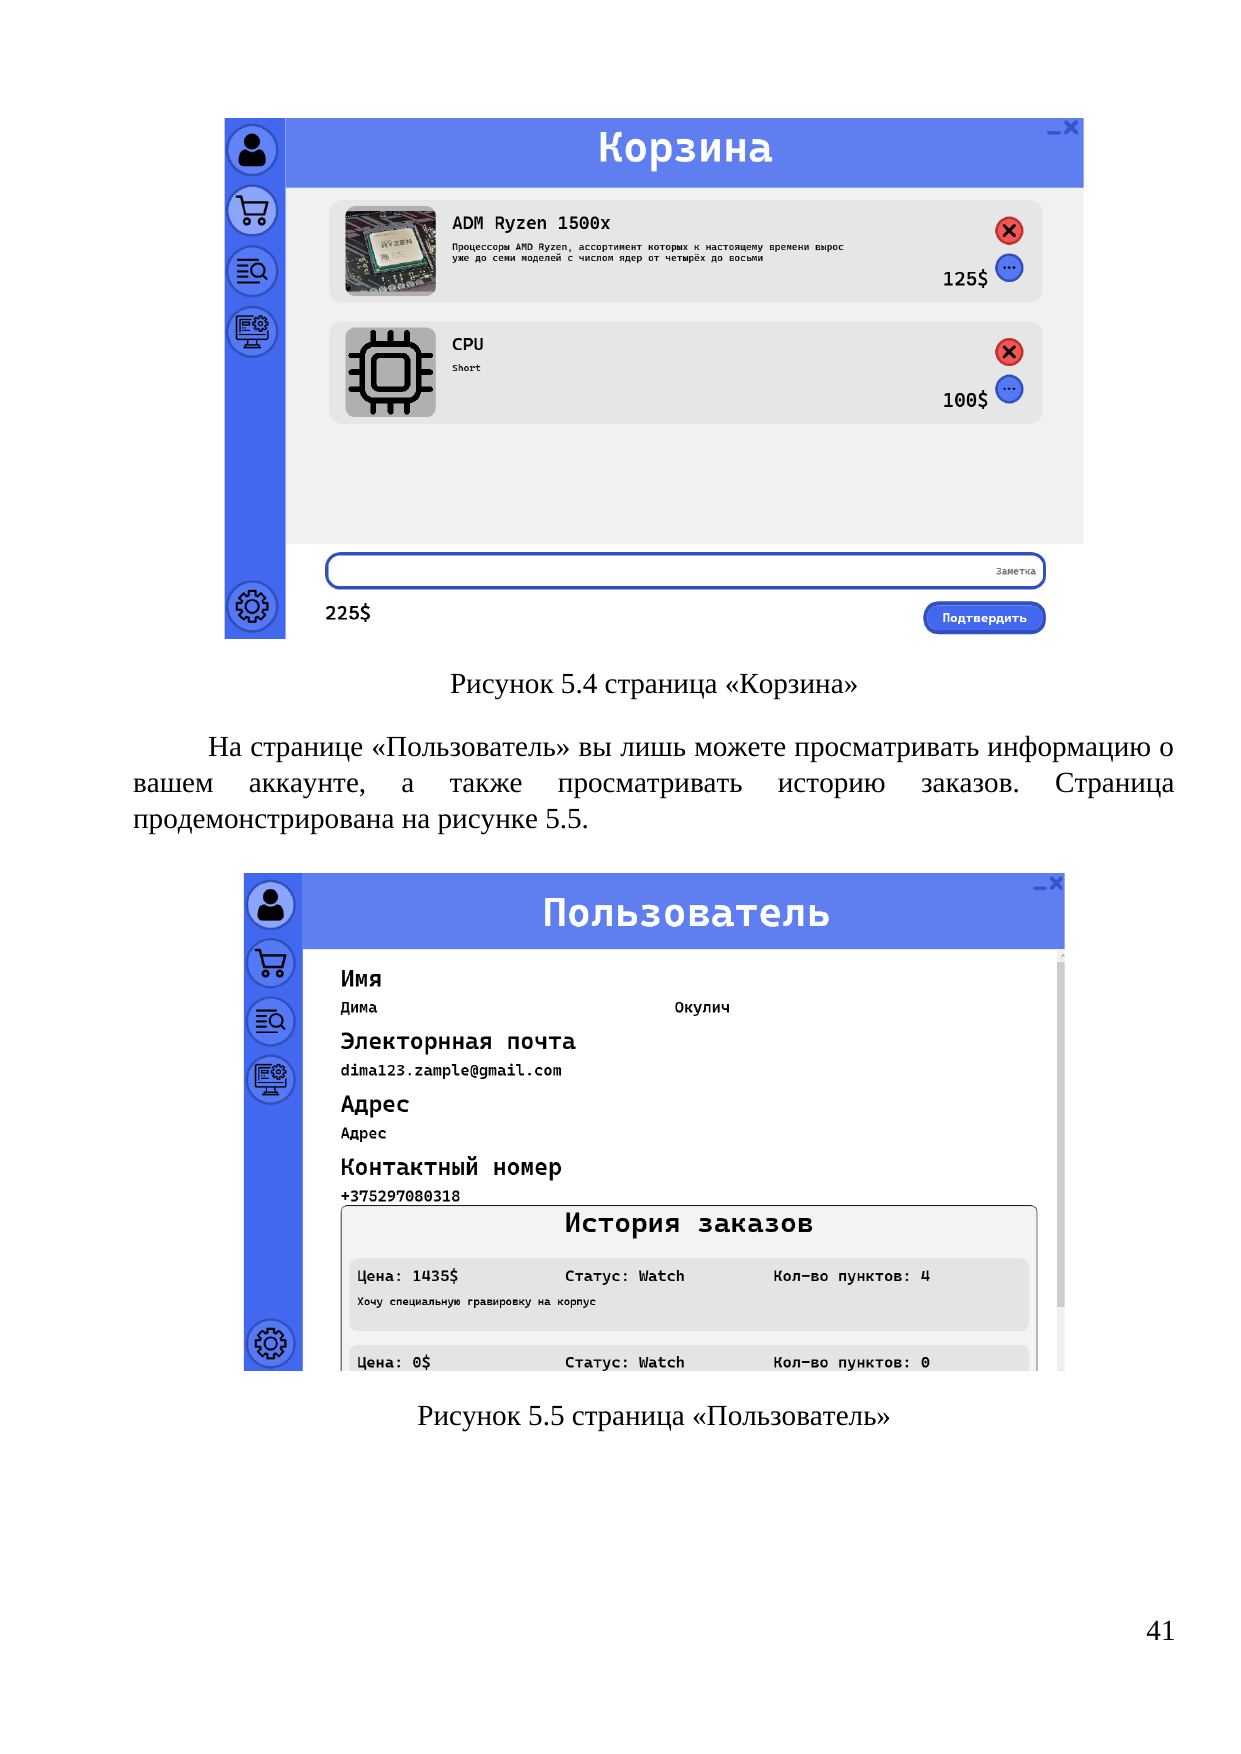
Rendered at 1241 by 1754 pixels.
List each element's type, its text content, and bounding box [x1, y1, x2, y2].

text На странице «Пользователь» вы лишь можете просматривать информацию о вашем аккаунте, а также просматривать историю заказов. Страница продемонстрирована на рисунке 5.5. [133, 729, 1175, 835]
text Рисунок 5.4 страница «Корзина» [133, 666, 1175, 700]
picture [224, 118, 1084, 639]
text Рисунок 5.5 страница «Пользователь» [133, 1398, 1175, 1432]
picture [243, 873, 1065, 1371]
